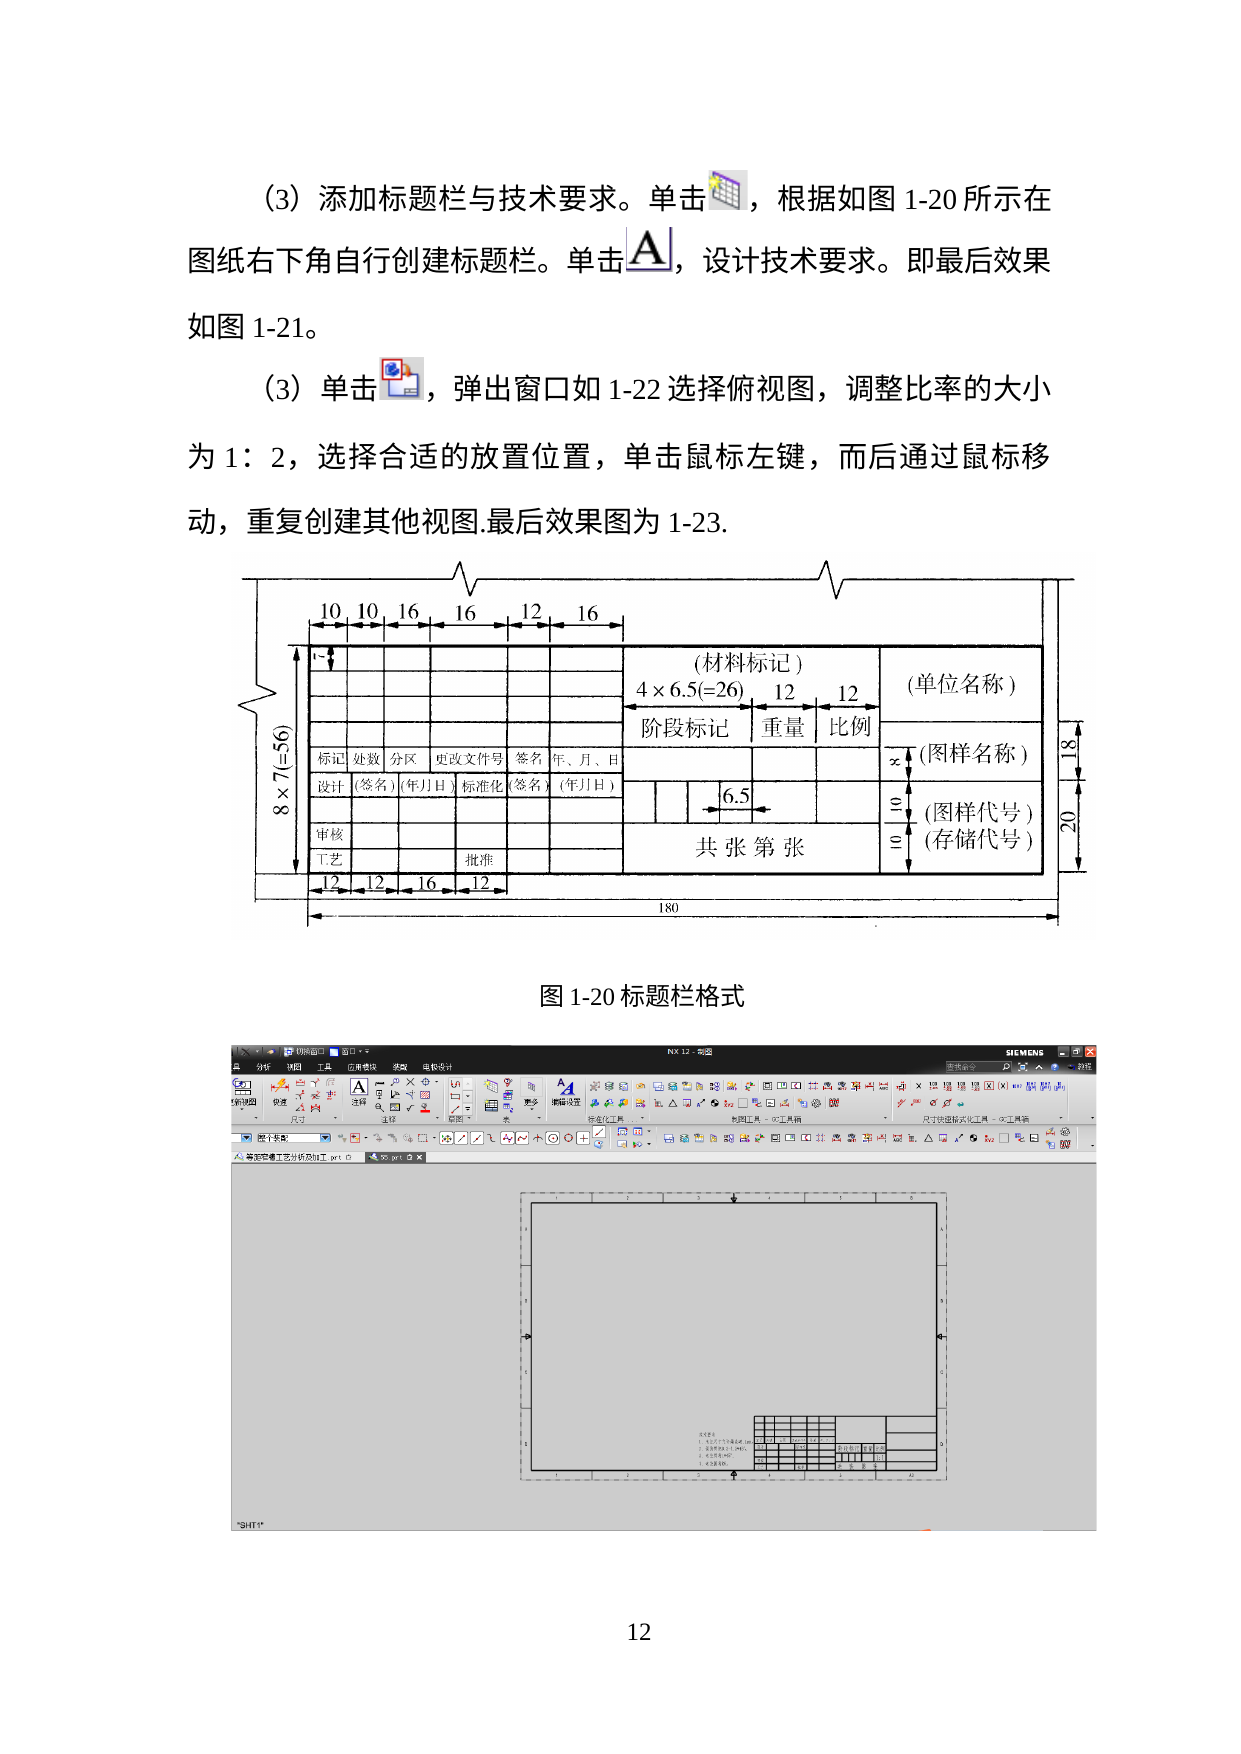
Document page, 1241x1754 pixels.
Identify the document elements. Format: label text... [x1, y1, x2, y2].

text 图1-20标题栏格式 [187, 962, 1053, 1027]
picture [231, 1045, 1097, 1531]
picture [379, 357, 424, 400]
list 添加标题栏与技术要求。单击，根据如图1-20所示在图纸右下角自行创建标题栏。单击，设计技术要求。即最后效果如图1-21。 [187, 162, 1053, 357]
picture [626, 227, 673, 272]
picture [708, 170, 748, 210]
text （3）单击，弹出窗口如1-22选择俯视图，调整比率的大小为1：2，选择合适的放置位置，单击鼠标左键，而后通过鼠标移动，重复创建其他视图.最后效果图为1-23. [187, 357, 1053, 552]
picture [231, 552, 1097, 940]
